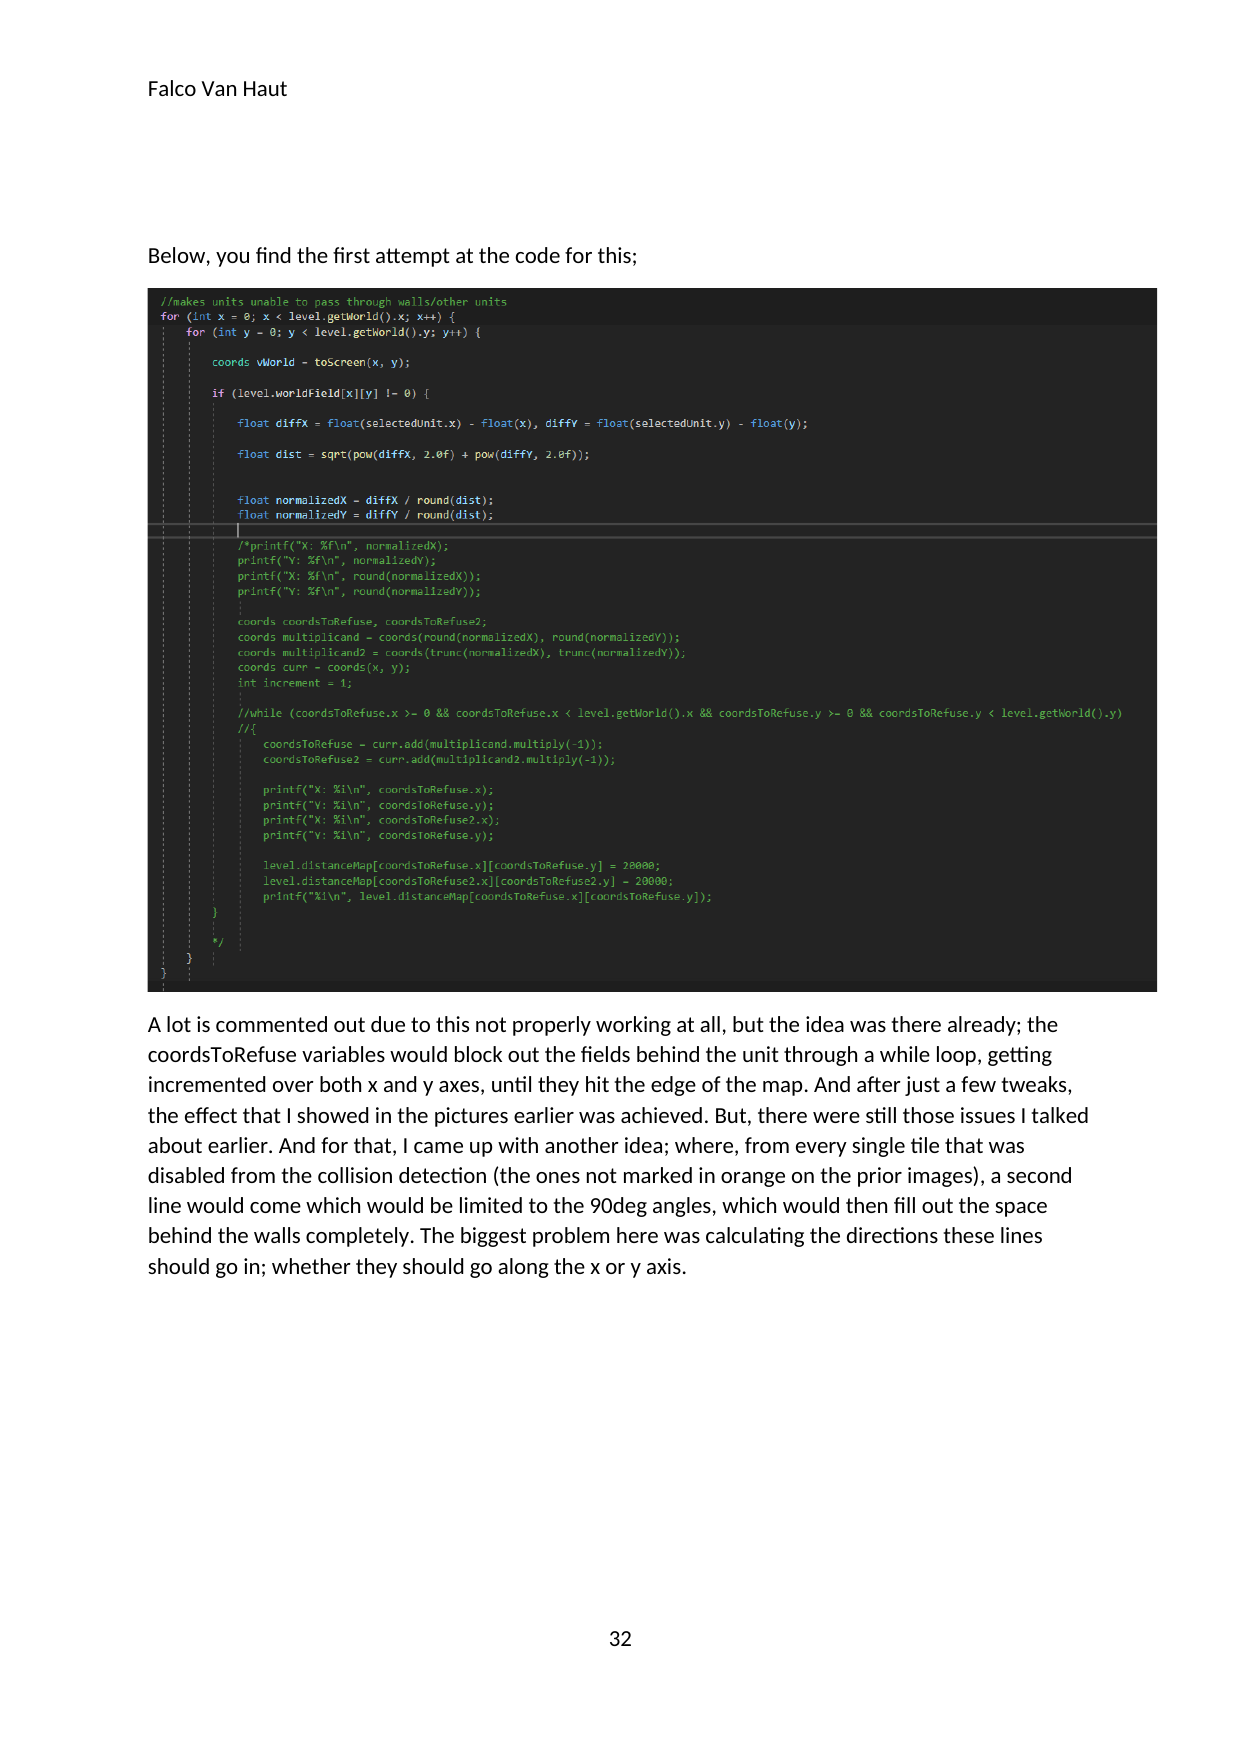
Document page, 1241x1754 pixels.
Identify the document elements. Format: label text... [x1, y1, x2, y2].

picture [147, 288, 1158, 992]
text Below, you find the first attempt at the code for this; [148, 241, 1093, 269]
text A lot is commented out due to this not properly working at all, but the idea was there already; the coordsToRefuse variables would block out the fields behind the unit through a while loop, getting incremented over both x and y axes, until they hit the edge of the map. And after just a few tweaks, the effect that I showed in the pictures earlier was achieved. But, there were still those issues I talked about earlier. And for that, I came up with another idea; where, from every single tile that was disabled from the collision detection (the ones not marked in orange on the prior images), a second line would come which would be limited to the 90deg angles, which would then fill out the space behind the walls completely. The biggest problem here was calculating the directions these lines should go in; whether they should go along the x or y axis. [148, 1010, 1093, 1280]
